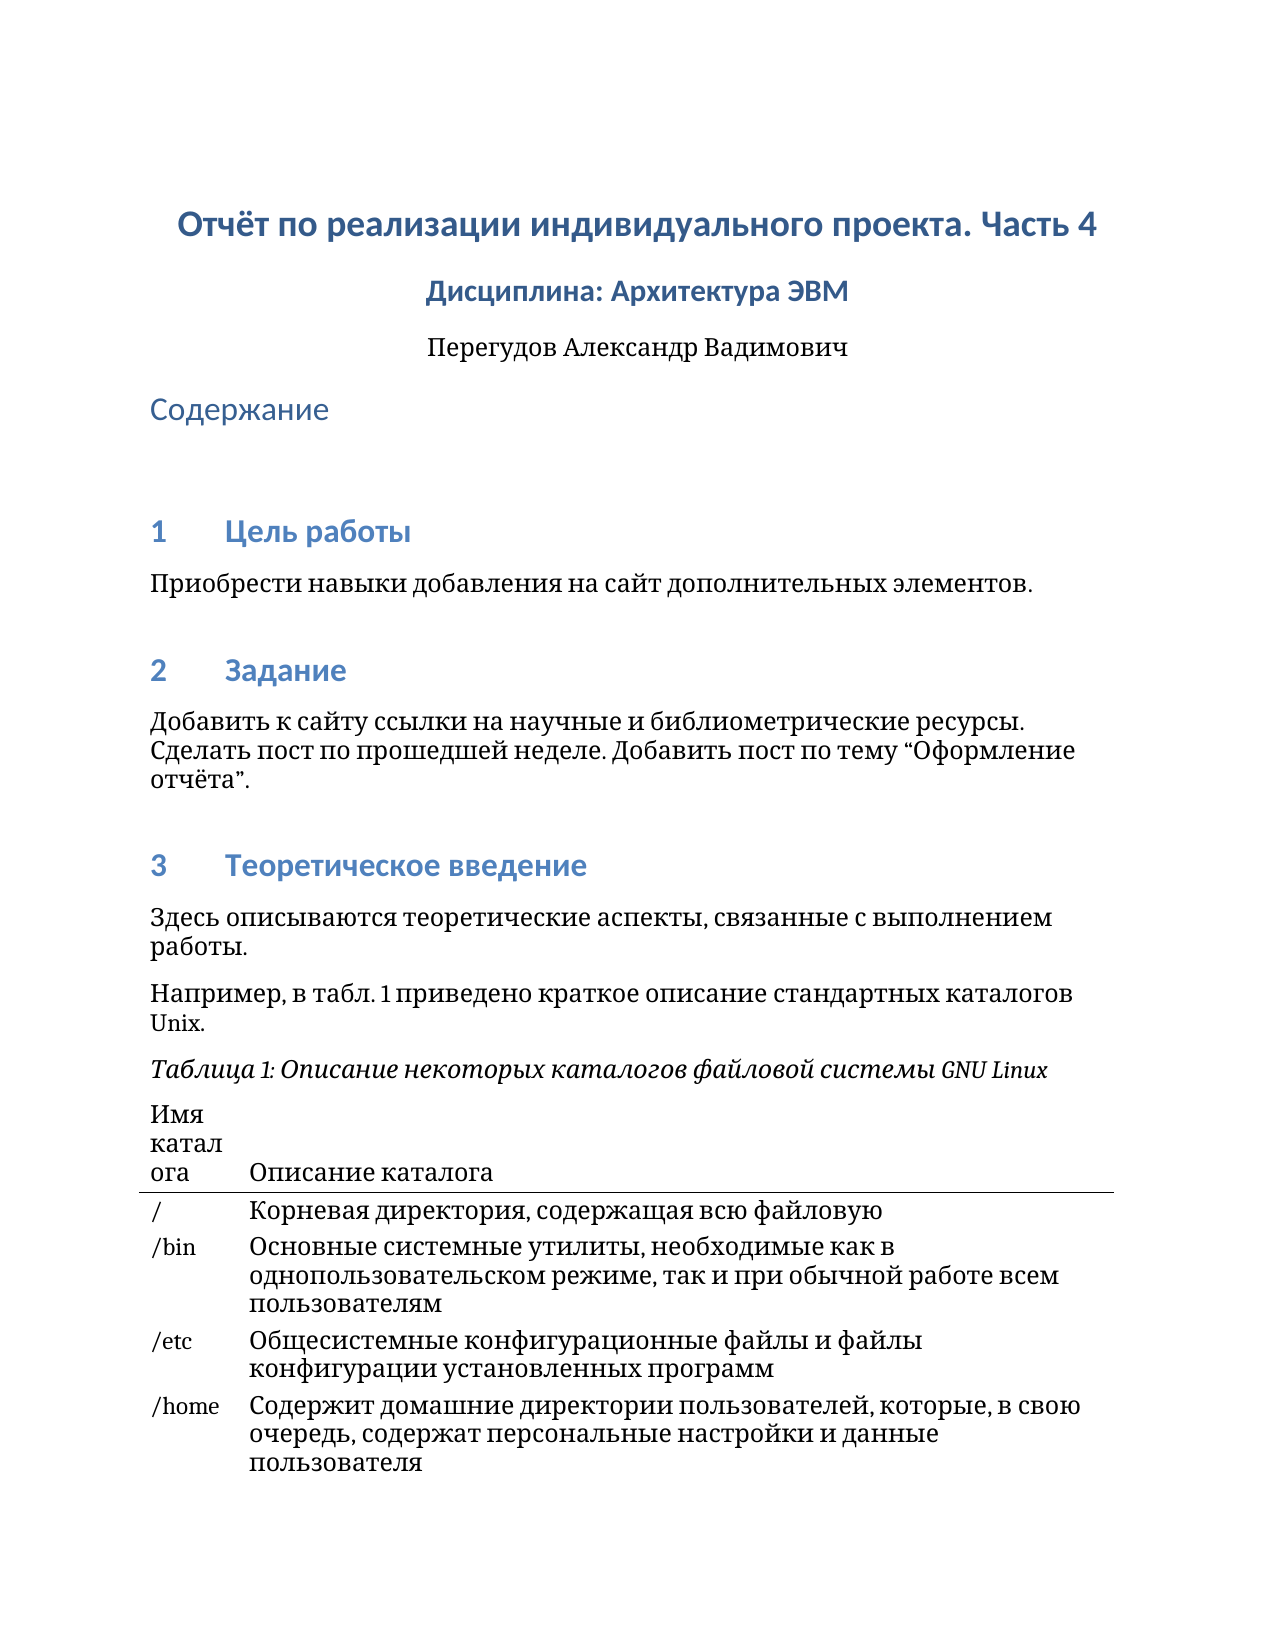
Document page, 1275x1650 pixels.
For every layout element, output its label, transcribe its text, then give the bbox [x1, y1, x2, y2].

text Приобрести навыки добавления на сайт дополнительных элементов. [150, 570, 1125, 599]
text Здесь описываются теоретические аспекты, связанные с выполнением работы. [150, 904, 1125, 961]
subtitle 2 Задание [150, 649, 1125, 689]
table_header Имя каталога [139, 1098, 238, 1191]
text Перегудов Александр Вадимович [150, 334, 1125, 363]
title Отчёт по реализации индивидуального проекта. Часть 4 [150, 200, 1125, 246]
table_cell /bin [139, 1229, 238, 1323]
table_cell Основные системные утилиты, необходимые как в однопользовательском режиме, так и при обычной работе всем пользователям [238, 1229, 1114, 1323]
subtitle Дисциплина: Архитектура ЭВМ [150, 271, 1125, 309]
subtitle 1 Цель работы [150, 510, 1125, 551]
table_cell Содержит домашние директории пользователей, которые, в свою очередь, содержат персональные настройки и данные пользователя [238, 1388, 1114, 1482]
subtitle 3 Теоретическое введение [150, 844, 1125, 885]
table_cell /etc [139, 1323, 238, 1388]
table_cell Общесистемные конфигурационные файлы и файлы конфигурации установленных программ [238, 1323, 1114, 1388]
text Добавить к сайту ссылки на научные и библиометрические ресурсы. Сделать пост по прошедшей неделе. Добавить пост по тему “Оформление отчёта”. [150, 708, 1125, 794]
table_cell /home [139, 1388, 238, 1482]
table_header Описание каталога [238, 1098, 1114, 1191]
text Например, в табл. 1 приведено краткое описание стандартных каталогов Unix. [150, 980, 1125, 1038]
table_cell Корневая директория, содержащая всю файловую [238, 1193, 1114, 1229]
table_cell / [139, 1193, 238, 1229]
text Таблица 1: Описание некоторых каталогов файловой системы GNU Linux [150, 1056, 1125, 1085]
